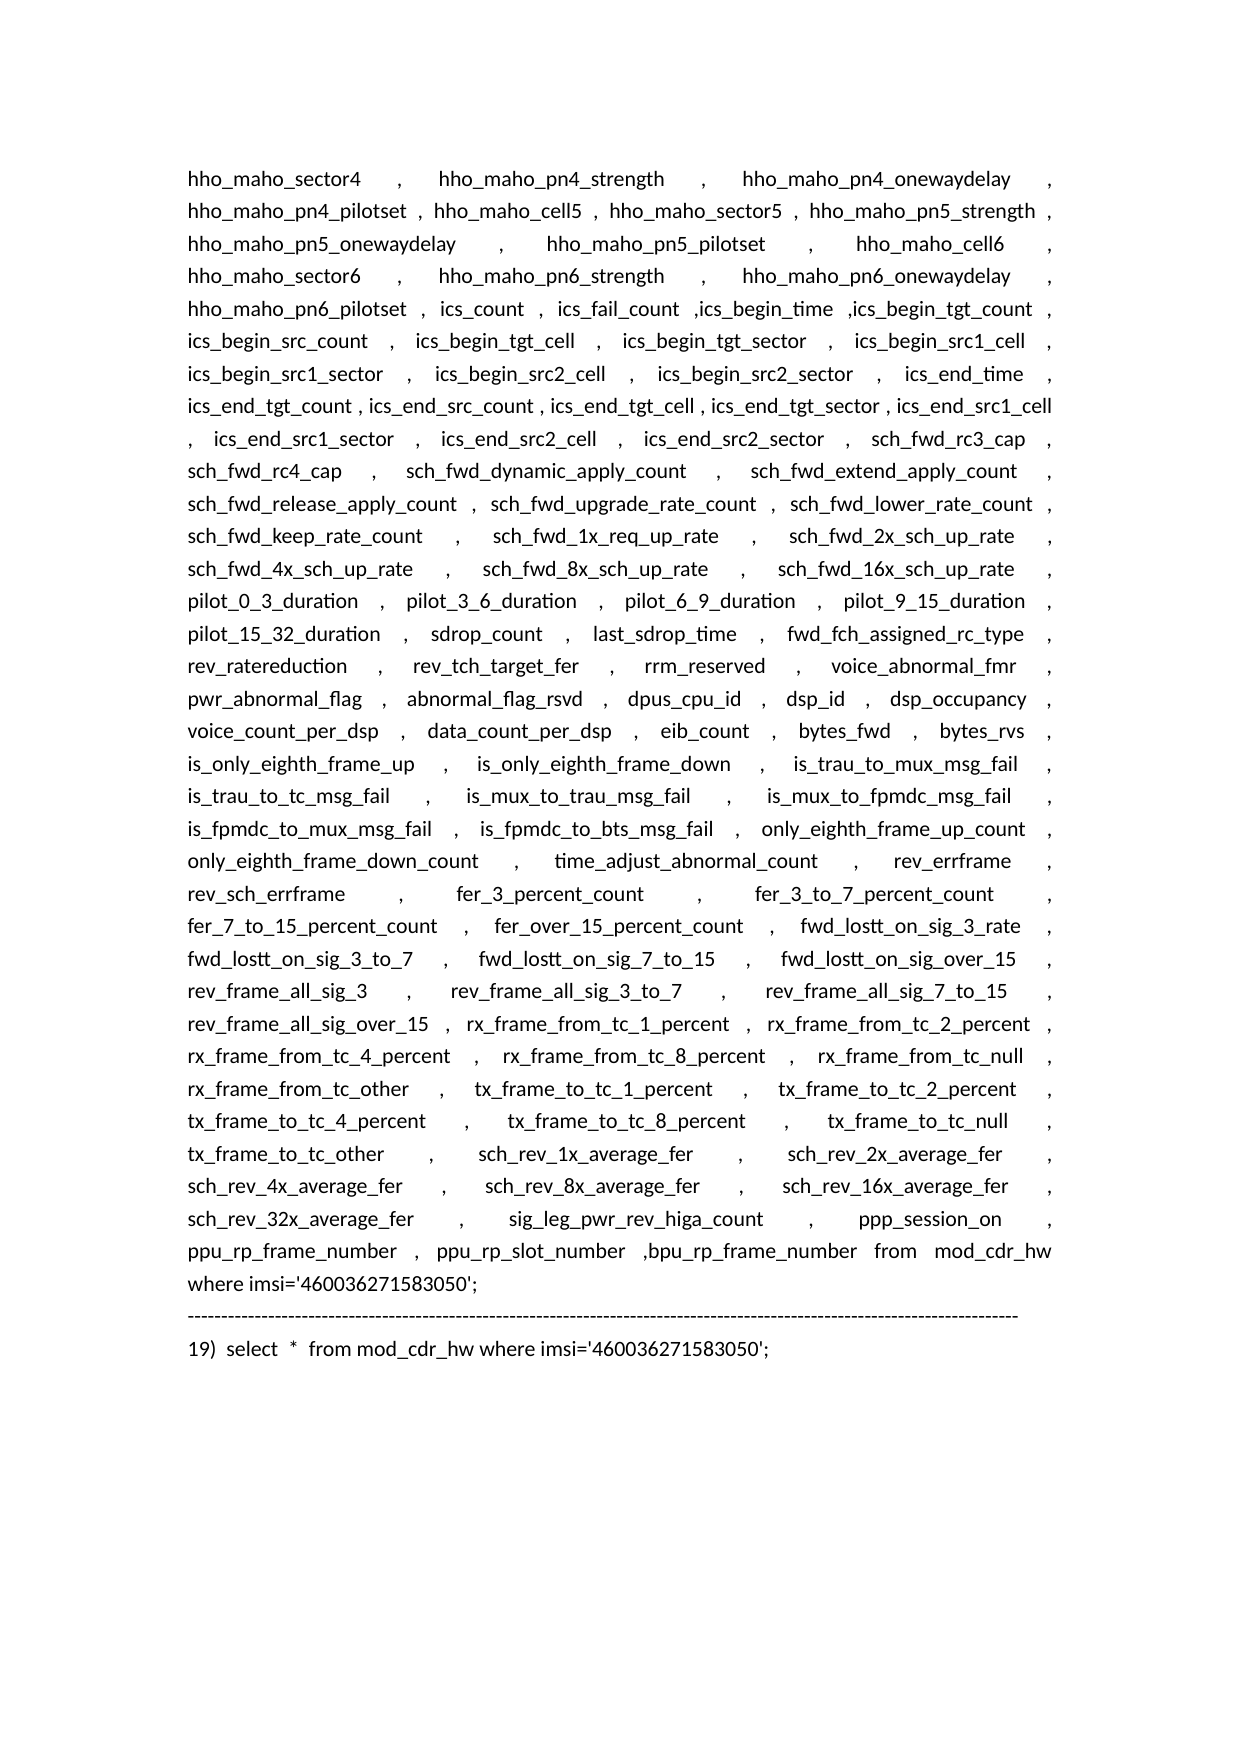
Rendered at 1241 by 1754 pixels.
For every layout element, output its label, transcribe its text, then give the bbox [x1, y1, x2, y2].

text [187, 162, 1053, 1299]
text 19) select * from mod_cdr_hw where imsi='460036271583050'; [187, 1332, 1053, 1364]
text ---------------------------------------------------------------------------------------------------------------------------- [187, 1299, 1053, 1332]
